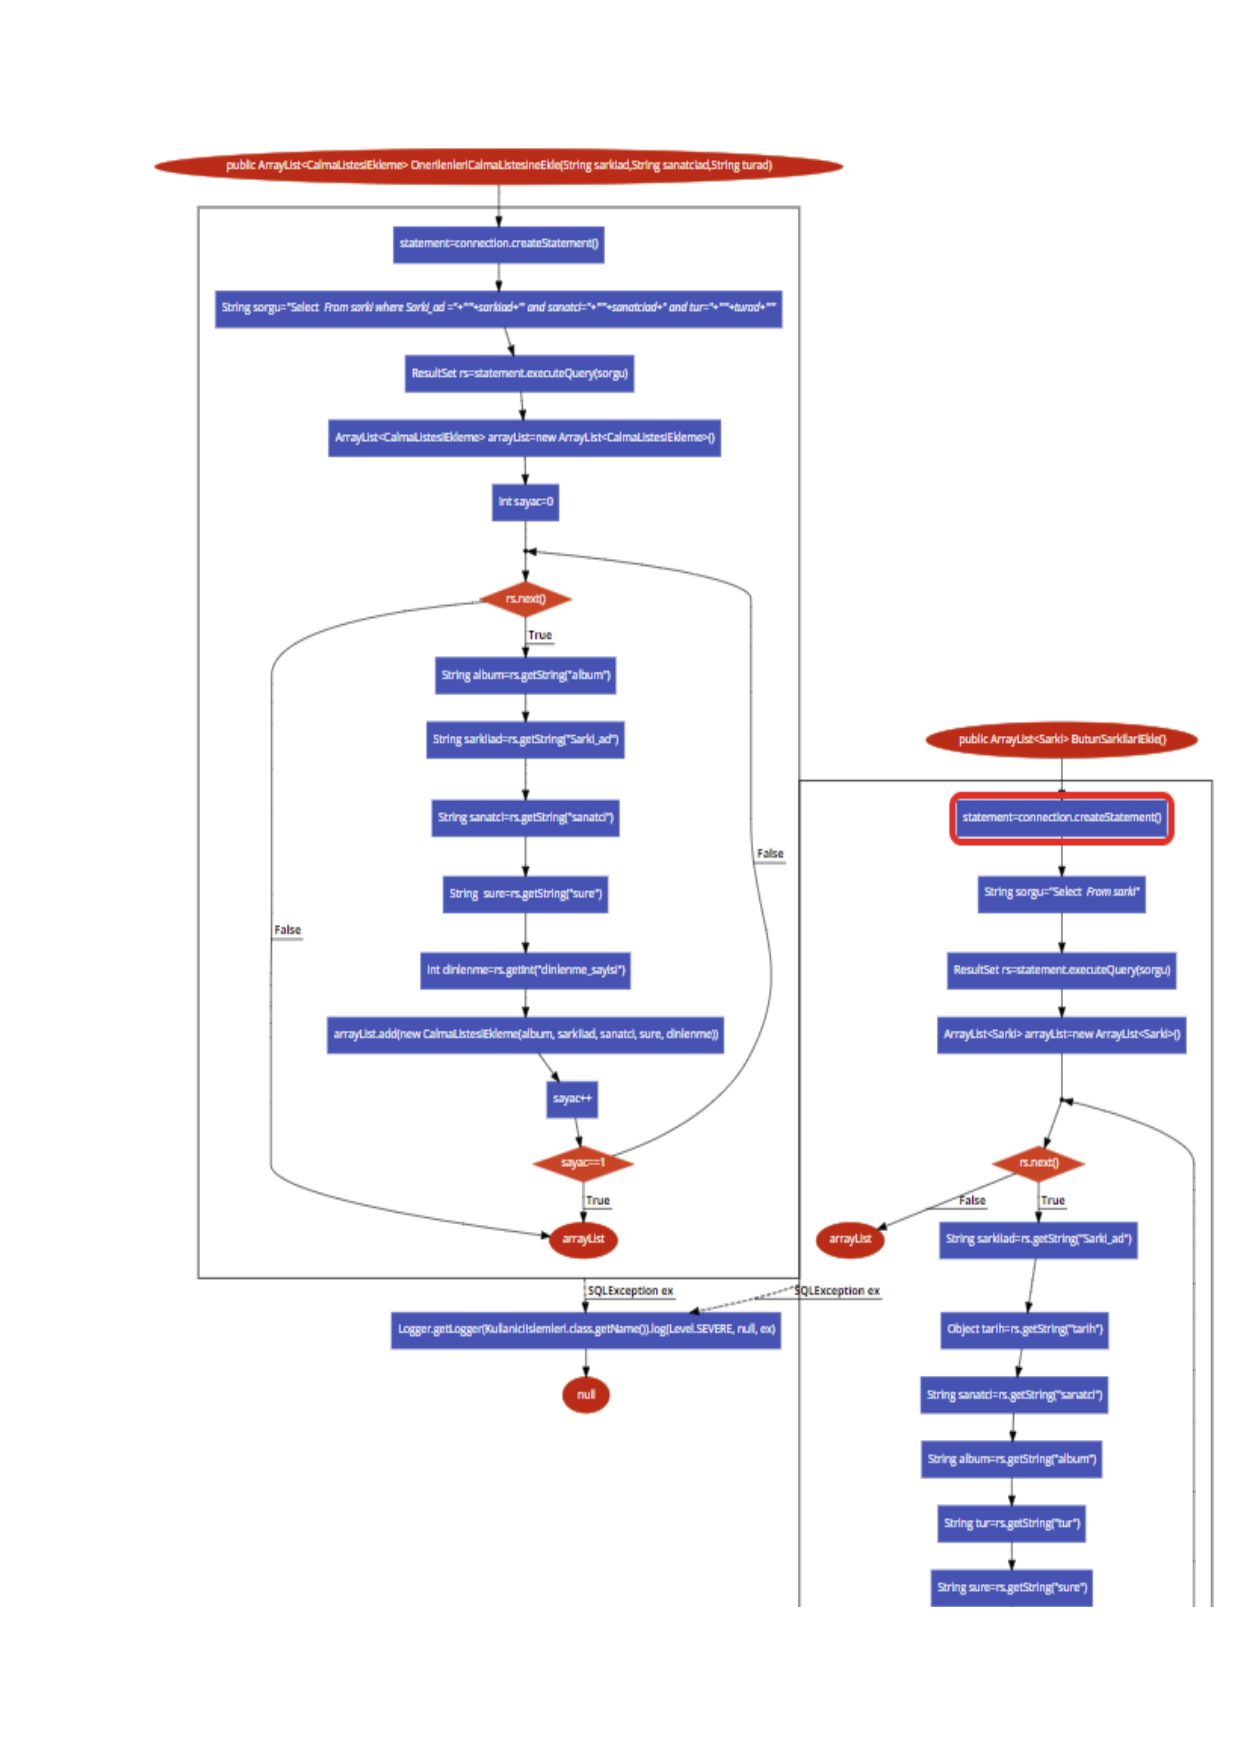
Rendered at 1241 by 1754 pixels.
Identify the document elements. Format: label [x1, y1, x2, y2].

picture [147, 147, 1241, 1607]
